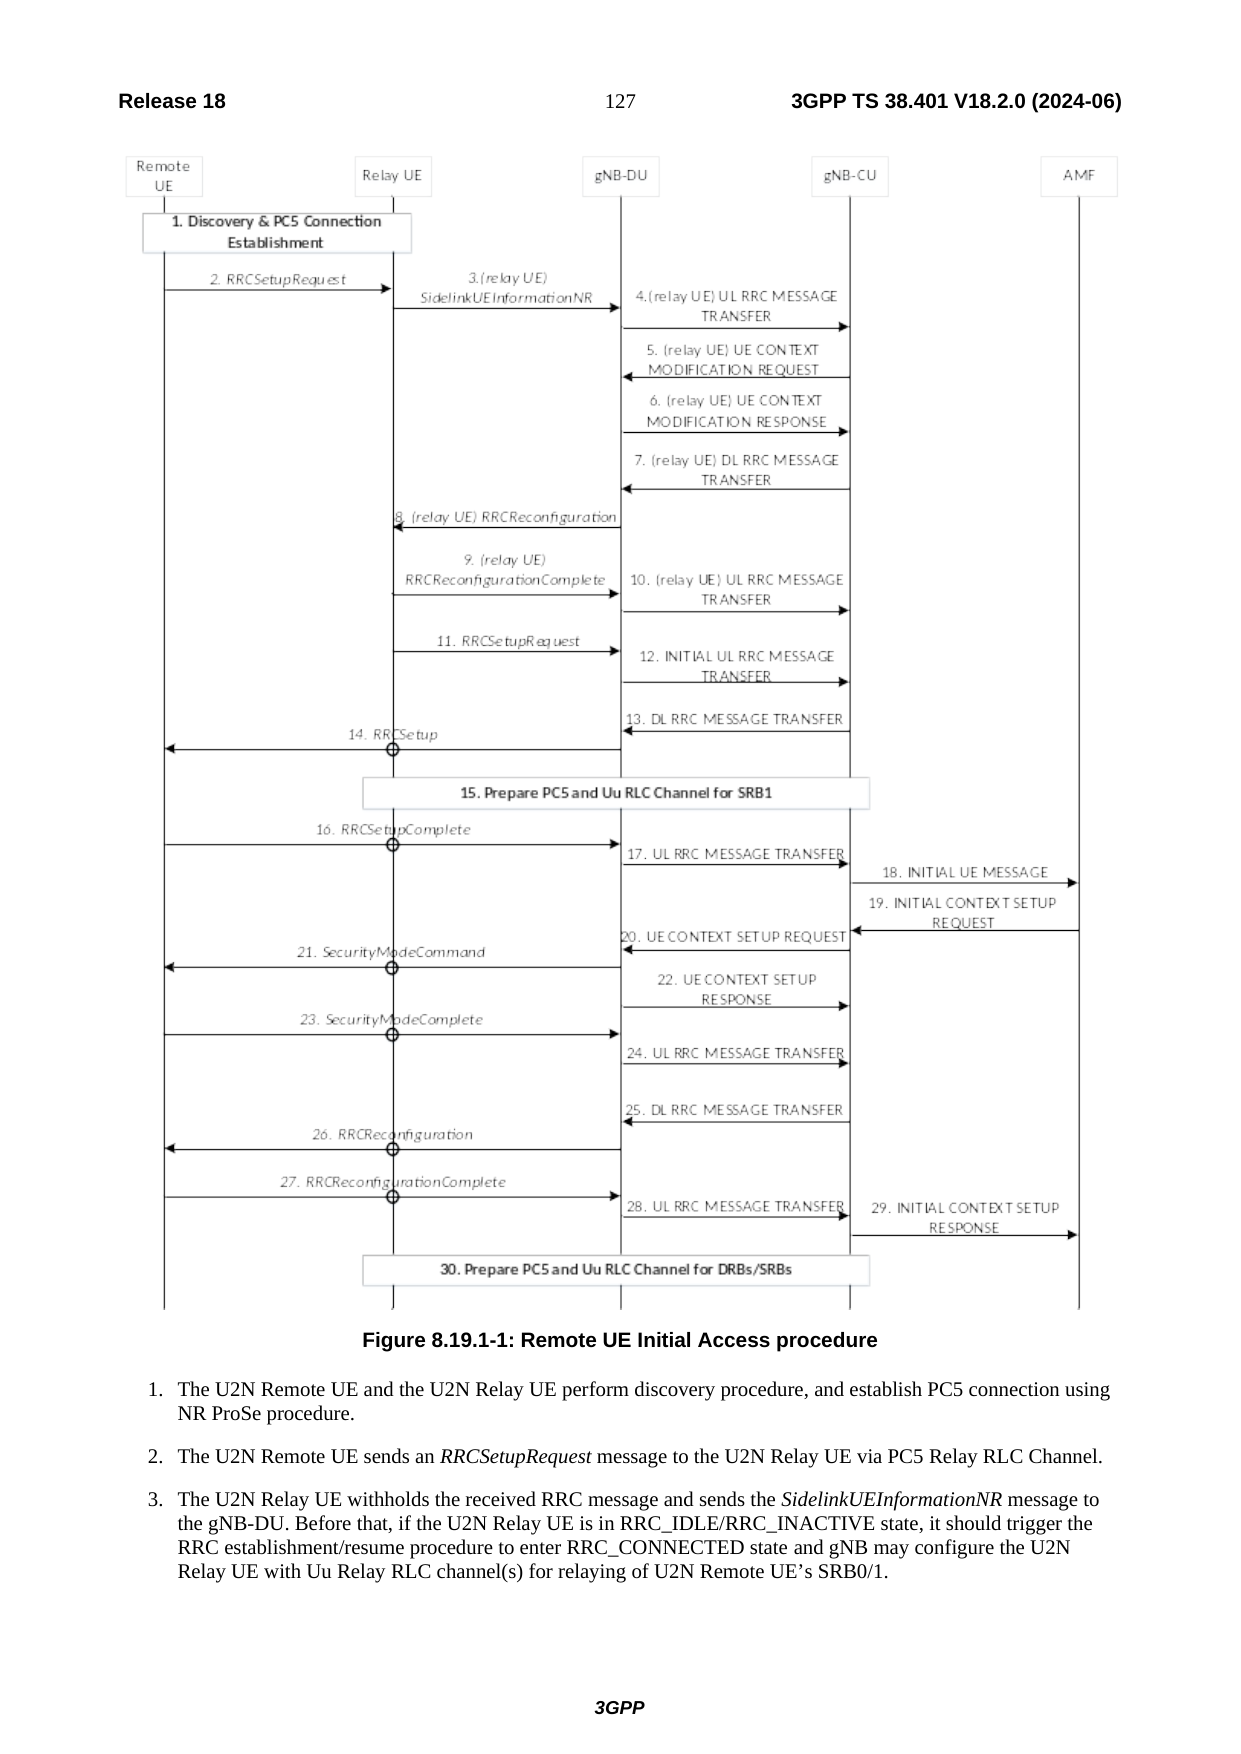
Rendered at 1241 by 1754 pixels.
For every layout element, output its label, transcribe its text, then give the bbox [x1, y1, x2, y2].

text 3. The U2N Relay UE withholds the received RRC message and sends the SidelinkUEInformationNR message to the gNB-DU. Before that, if the U2N Relay UE is in RRC_IDLE/RRC_INACTIVE state, it should trigger the RRC establishment/resume procedure to enter RRC_CONNECTED state and gNB may configure the U2N Relay UE with Uu Relay RLC channel(s) for relaying of U2N Remote UE’s SRB0/1. [148, 1487, 1122, 1583]
text Figure 8.19.1-1: Remote UE Initial Access procedure [118, 1328, 1122, 1352]
text 1. The U2N Remote UE and the U2N Relay UE perform discovery procedure, and establish PC5 connection using NR ProSe procedure. [148, 1377, 1122, 1425]
text 2. The U2N Remote UE sends an RRCSetupRequest message to the U2N Relay UE via PC5 Relay RLC Channel. [148, 1444, 1122, 1468]
